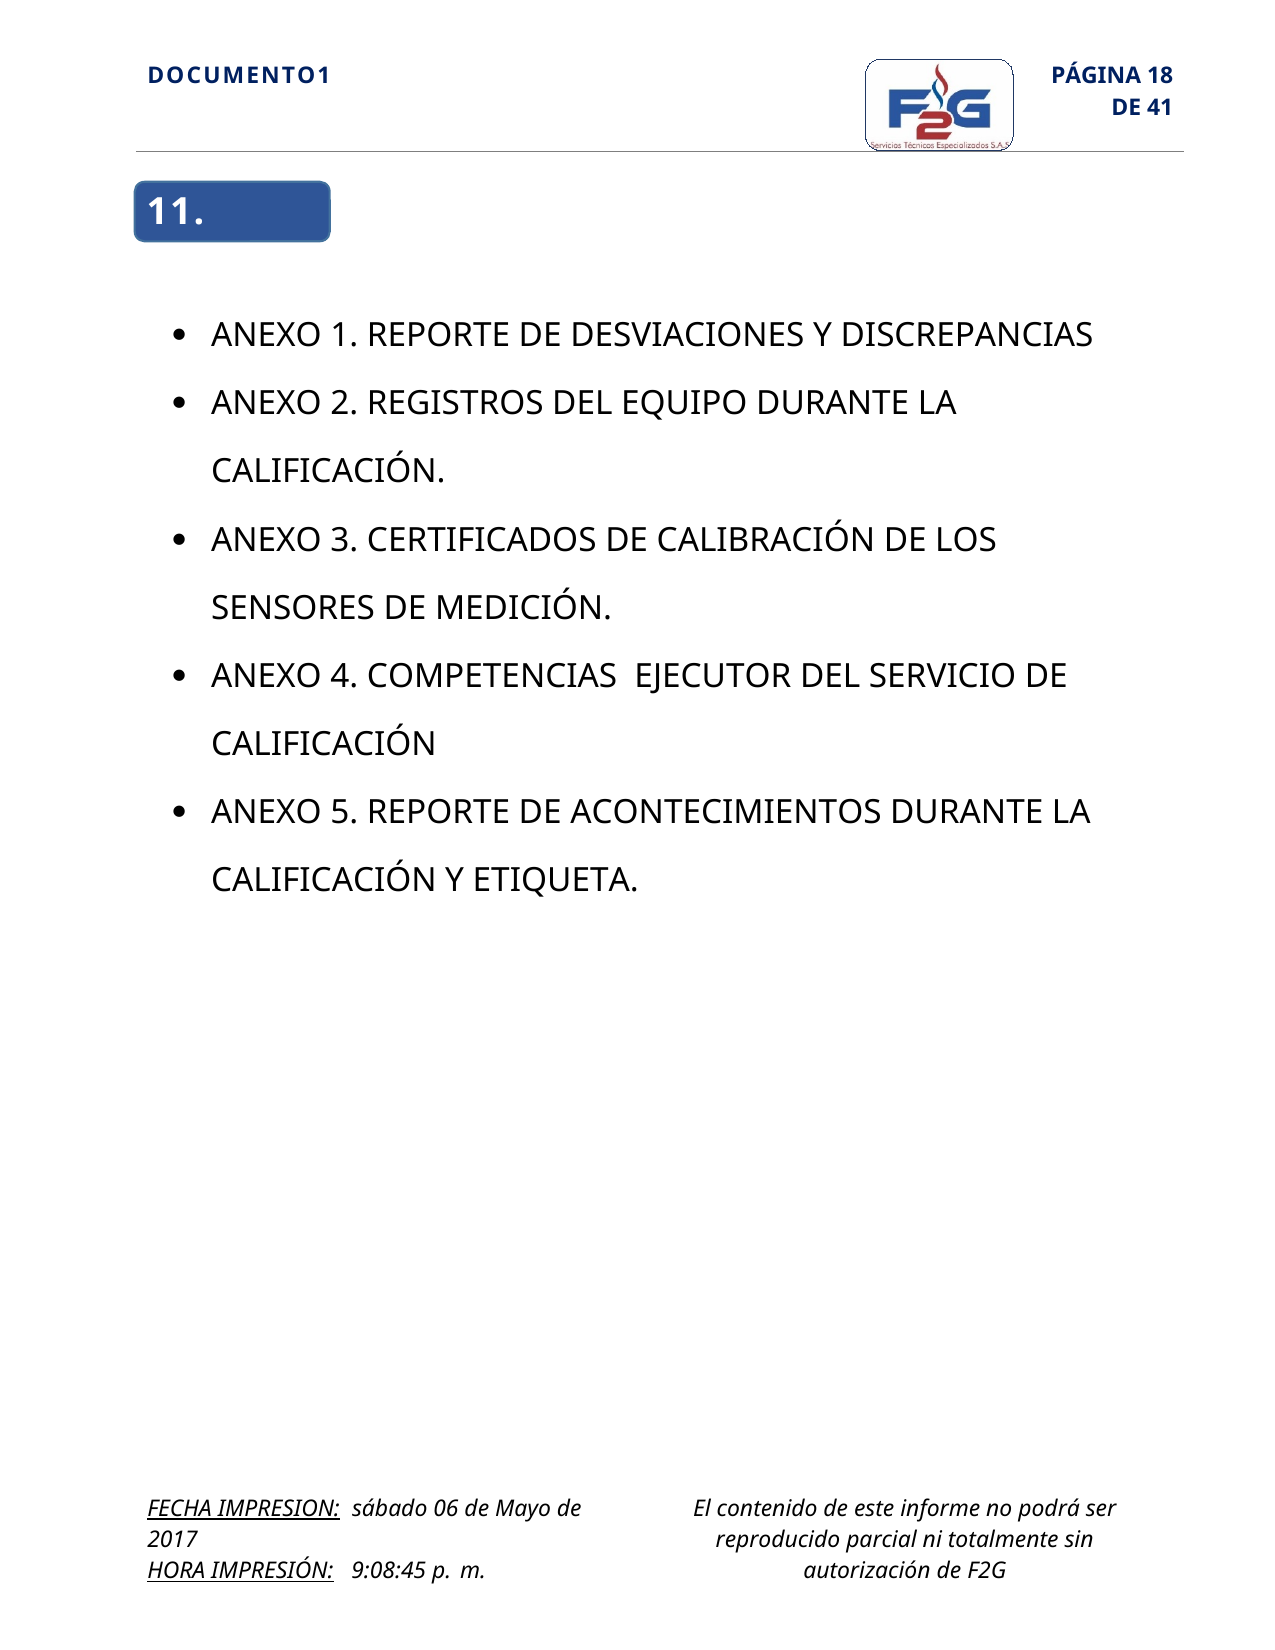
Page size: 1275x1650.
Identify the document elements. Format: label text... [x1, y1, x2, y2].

list ANEXO 3. CERTIFICADOS DE CALIBRACIÓN DE LOS SENSORES DE MEDICIÓN. [173, 515, 1163, 629]
list ANEXO 2. REGISTROS DEL EQUIPO DURANTE LA CALIFICACIÓN. [173, 379, 1163, 493]
list ANEXO 5. REPORTE DE ACONTECIMIENTOS DURANTE LA CALIFICACIÓN Y ETIQUETA. [173, 788, 1163, 901]
list ANEXO 1. REPORTE DE DESVIACIONES Y DISCREPANCIAS [173, 311, 1163, 356]
list ANEXO 4. COMPETENCIAS EJECUTOR DEL SERVICIO DE CALIFICACIÓN [173, 652, 1163, 765]
picture [865, 59, 1013, 150]
